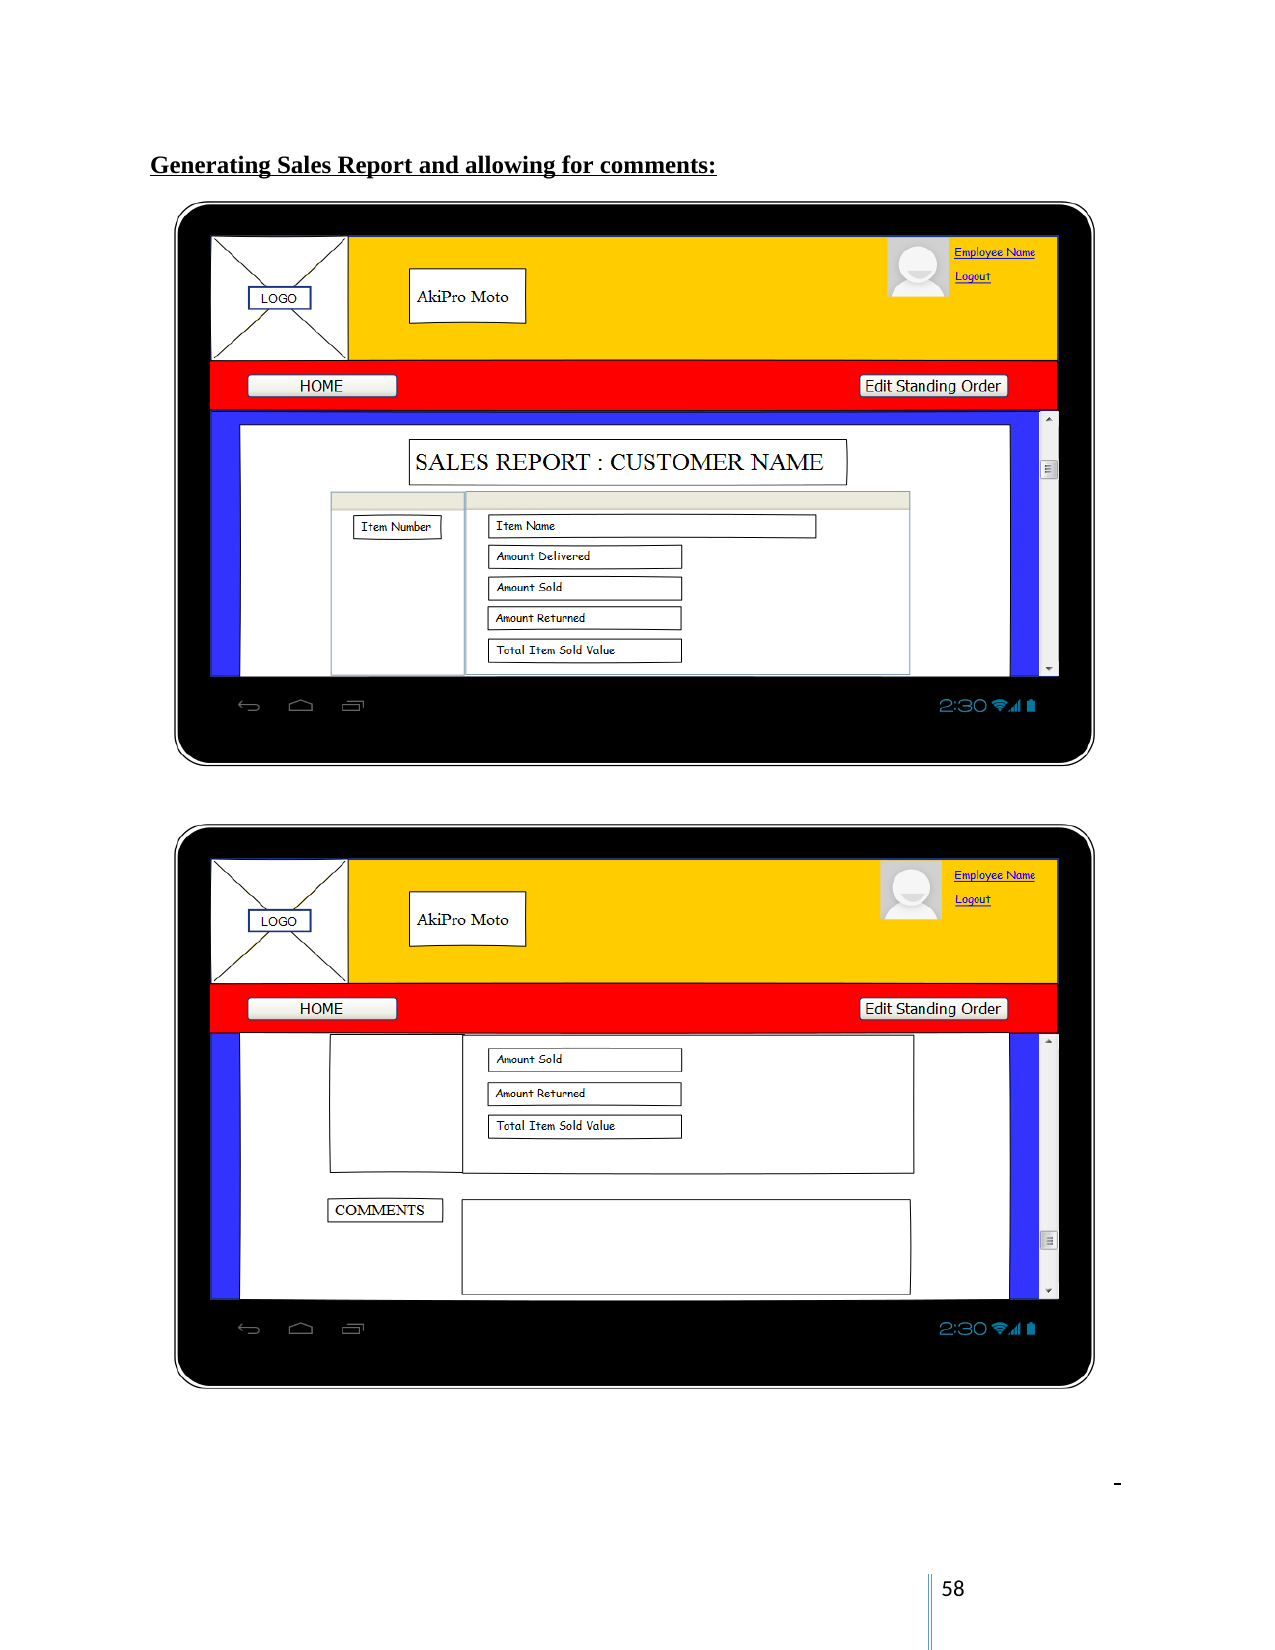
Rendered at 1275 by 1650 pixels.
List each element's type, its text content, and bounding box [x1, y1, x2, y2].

picture [150, 192, 1114, 1482]
